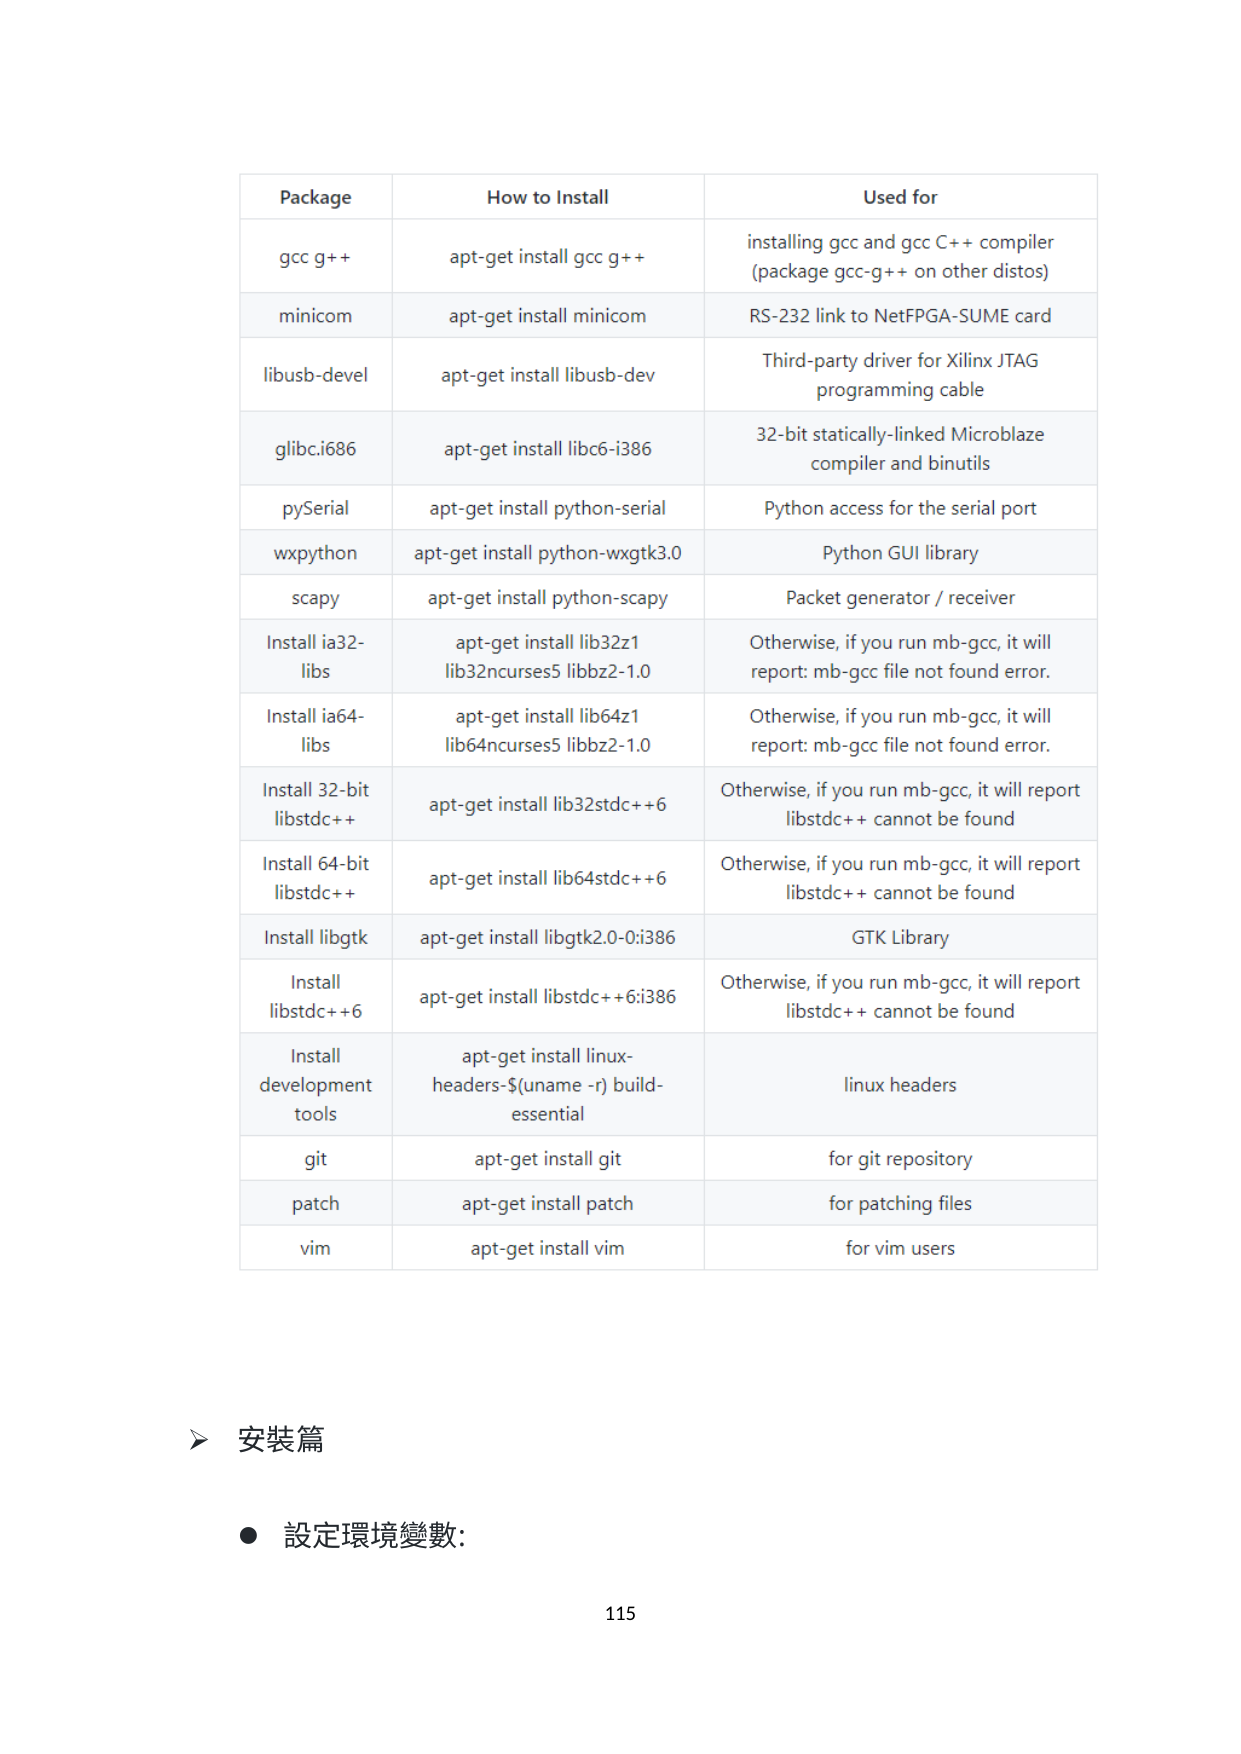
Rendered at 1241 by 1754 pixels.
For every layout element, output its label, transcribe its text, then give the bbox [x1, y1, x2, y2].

list 安裝篇 [187, 1400, 1053, 1475]
picture [237, 170, 1103, 1279]
list 設定環境變數: [237, 1496, 1053, 1571]
